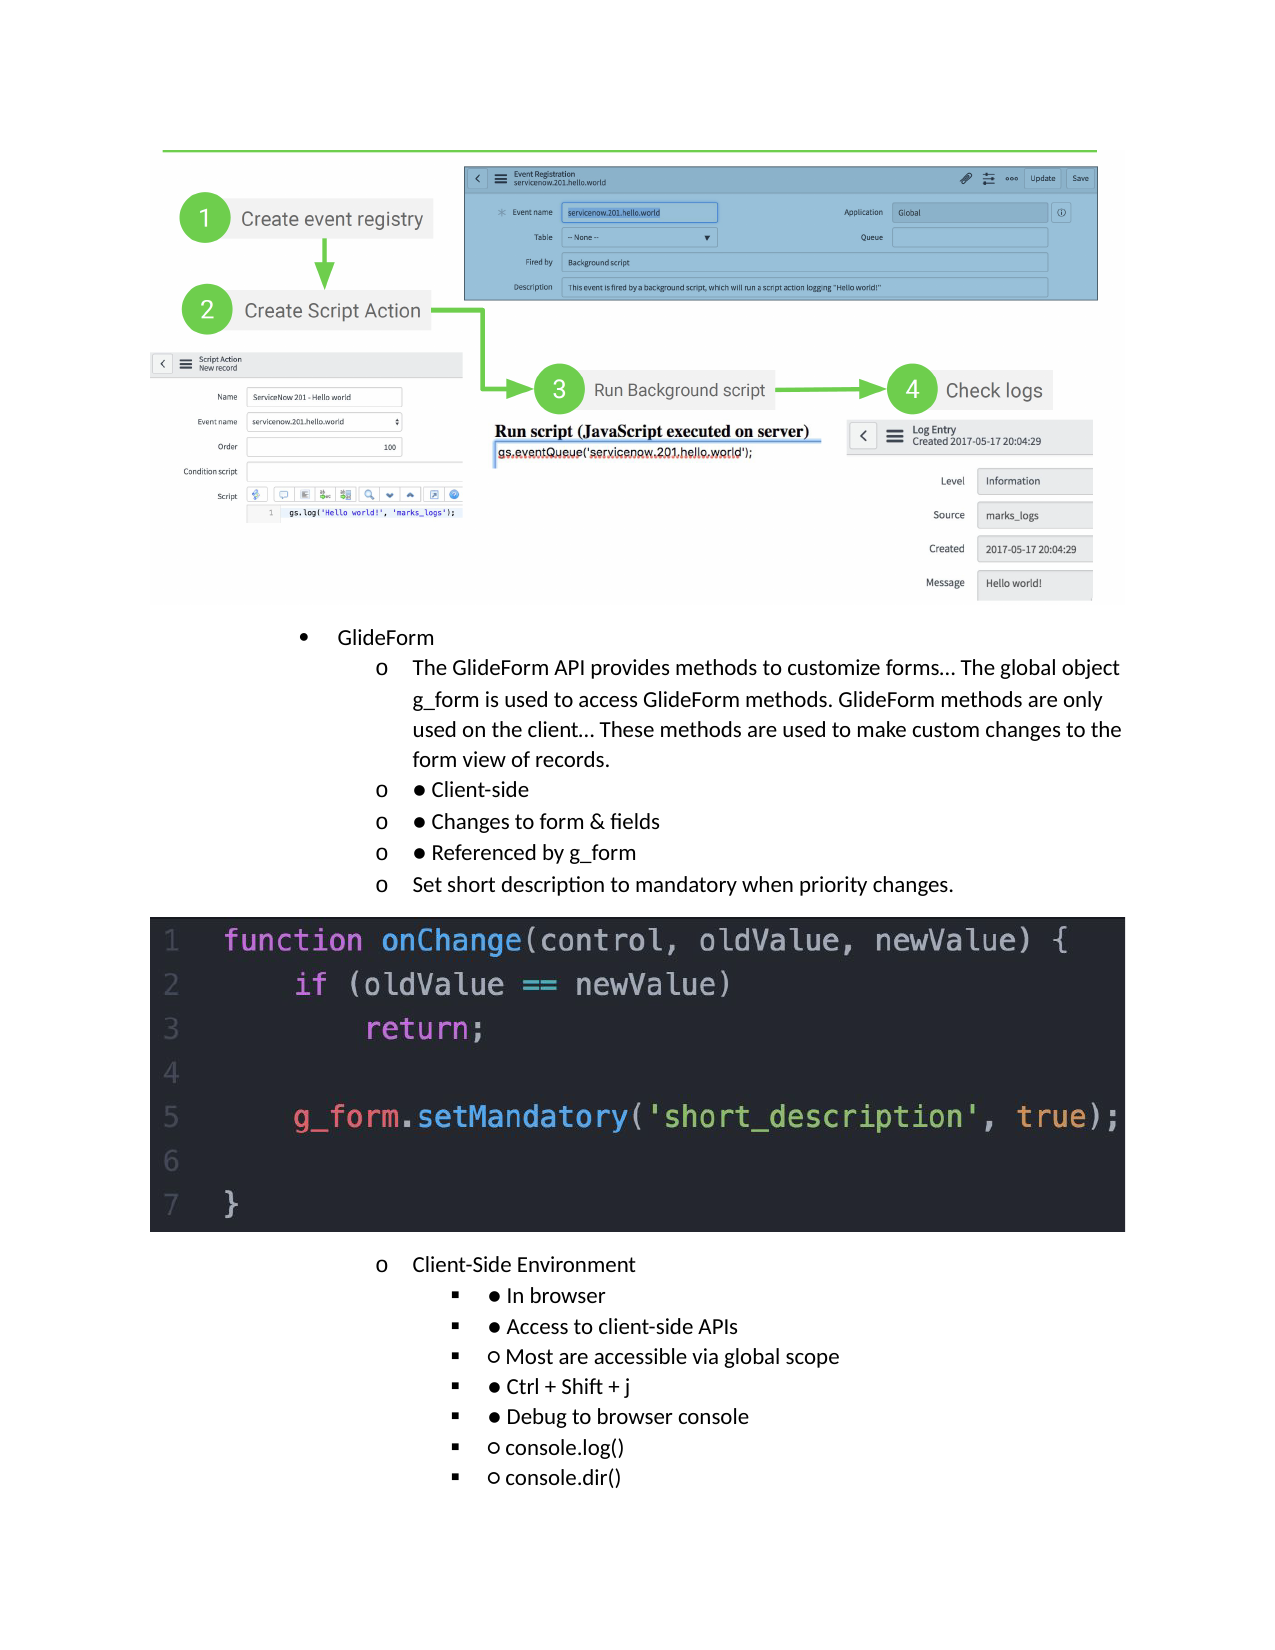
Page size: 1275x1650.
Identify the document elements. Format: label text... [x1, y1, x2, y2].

list ● Debug to browser console [450, 1402, 1125, 1430]
list ○ console.dir() [450, 1463, 1125, 1491]
picture [150, 150, 1125, 605]
list ● Access to client-side APIs [450, 1312, 1125, 1340]
list ● In browser [450, 1282, 1125, 1309]
list ● Client-side [375, 775, 1125, 804]
list ● Ctrl + Shift + j [450, 1372, 1125, 1400]
list Set short description to mandatory when priority changes. [375, 870, 1125, 899]
list ● Changes to form & fields [375, 807, 1125, 836]
list GlideForm [300, 623, 1125, 651]
list The GlideForm API provides methods to customize forms… The global object g_form is used to access GlideForm methods. GlideForm methods are only used on the client… These methods are used to make custom changes to the form view of records. [375, 653, 1125, 773]
list Client-Side Environment [375, 1250, 1125, 1279]
list ○ Most are accessible via global scope [450, 1342, 1125, 1370]
list ○ console.log() [450, 1433, 1125, 1461]
list ● Referenced by g_form [375, 838, 1125, 867]
